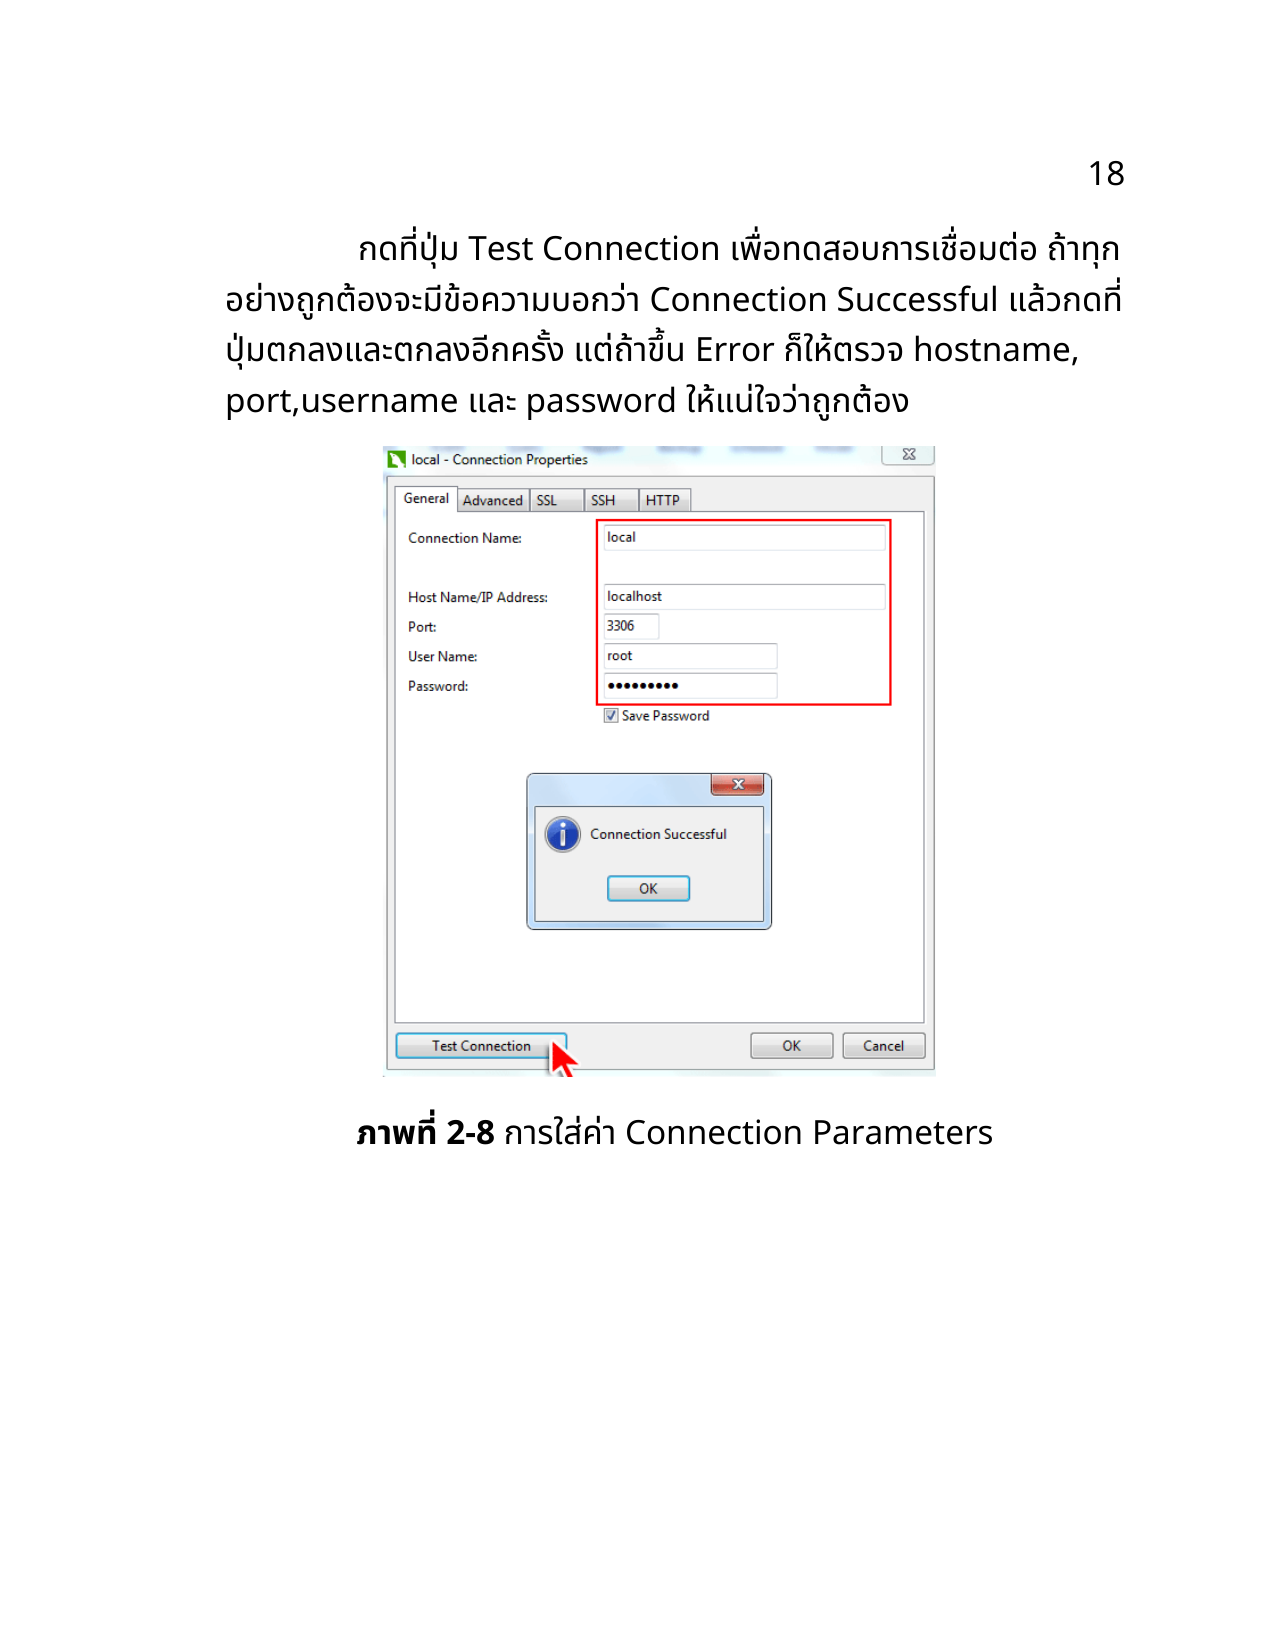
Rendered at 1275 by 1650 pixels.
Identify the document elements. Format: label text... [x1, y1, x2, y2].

picture [382, 446, 936, 1077]
text กดที่ปุ่ม Test Connection เพื่อทดสอบการเชื่อมต่อ ถ้าทุกอย่างถูกต้องจะมีข้อความบอกว่า Connection Successful แล้วกดที่ปุ่มตกลงและตกลงอีกครั้ง แต่ถ้าขึ้น Error ก็ให้ตรวจ hostname, port,username และ password ให้แน่ใจว่าถูกต้อง [225, 225, 1125, 427]
text ภาพที่ 2-8 การใส่ค่า Connection Parameters [225, 1109, 1125, 1159]
